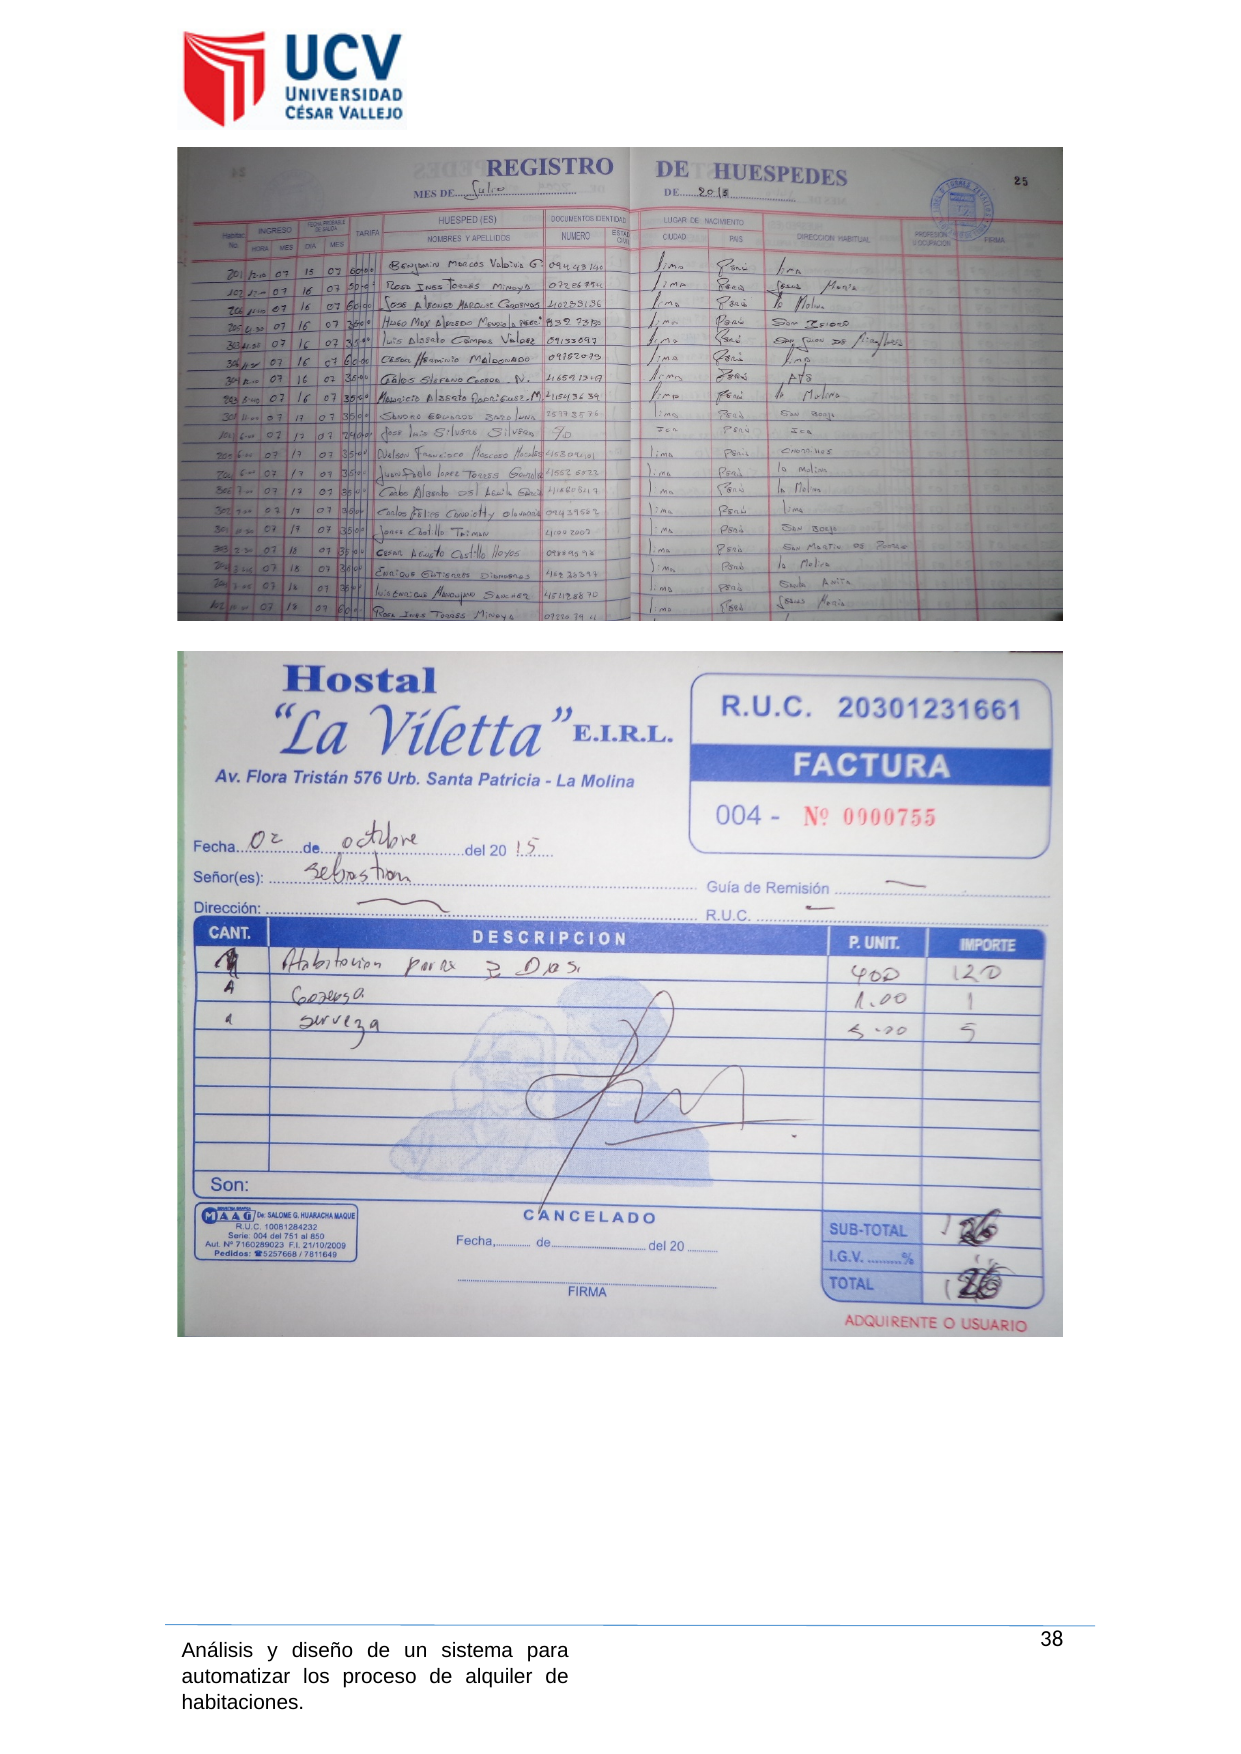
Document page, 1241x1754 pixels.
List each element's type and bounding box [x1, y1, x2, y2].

picture [177, 147, 1063, 621]
picture [177, 651, 1063, 1337]
